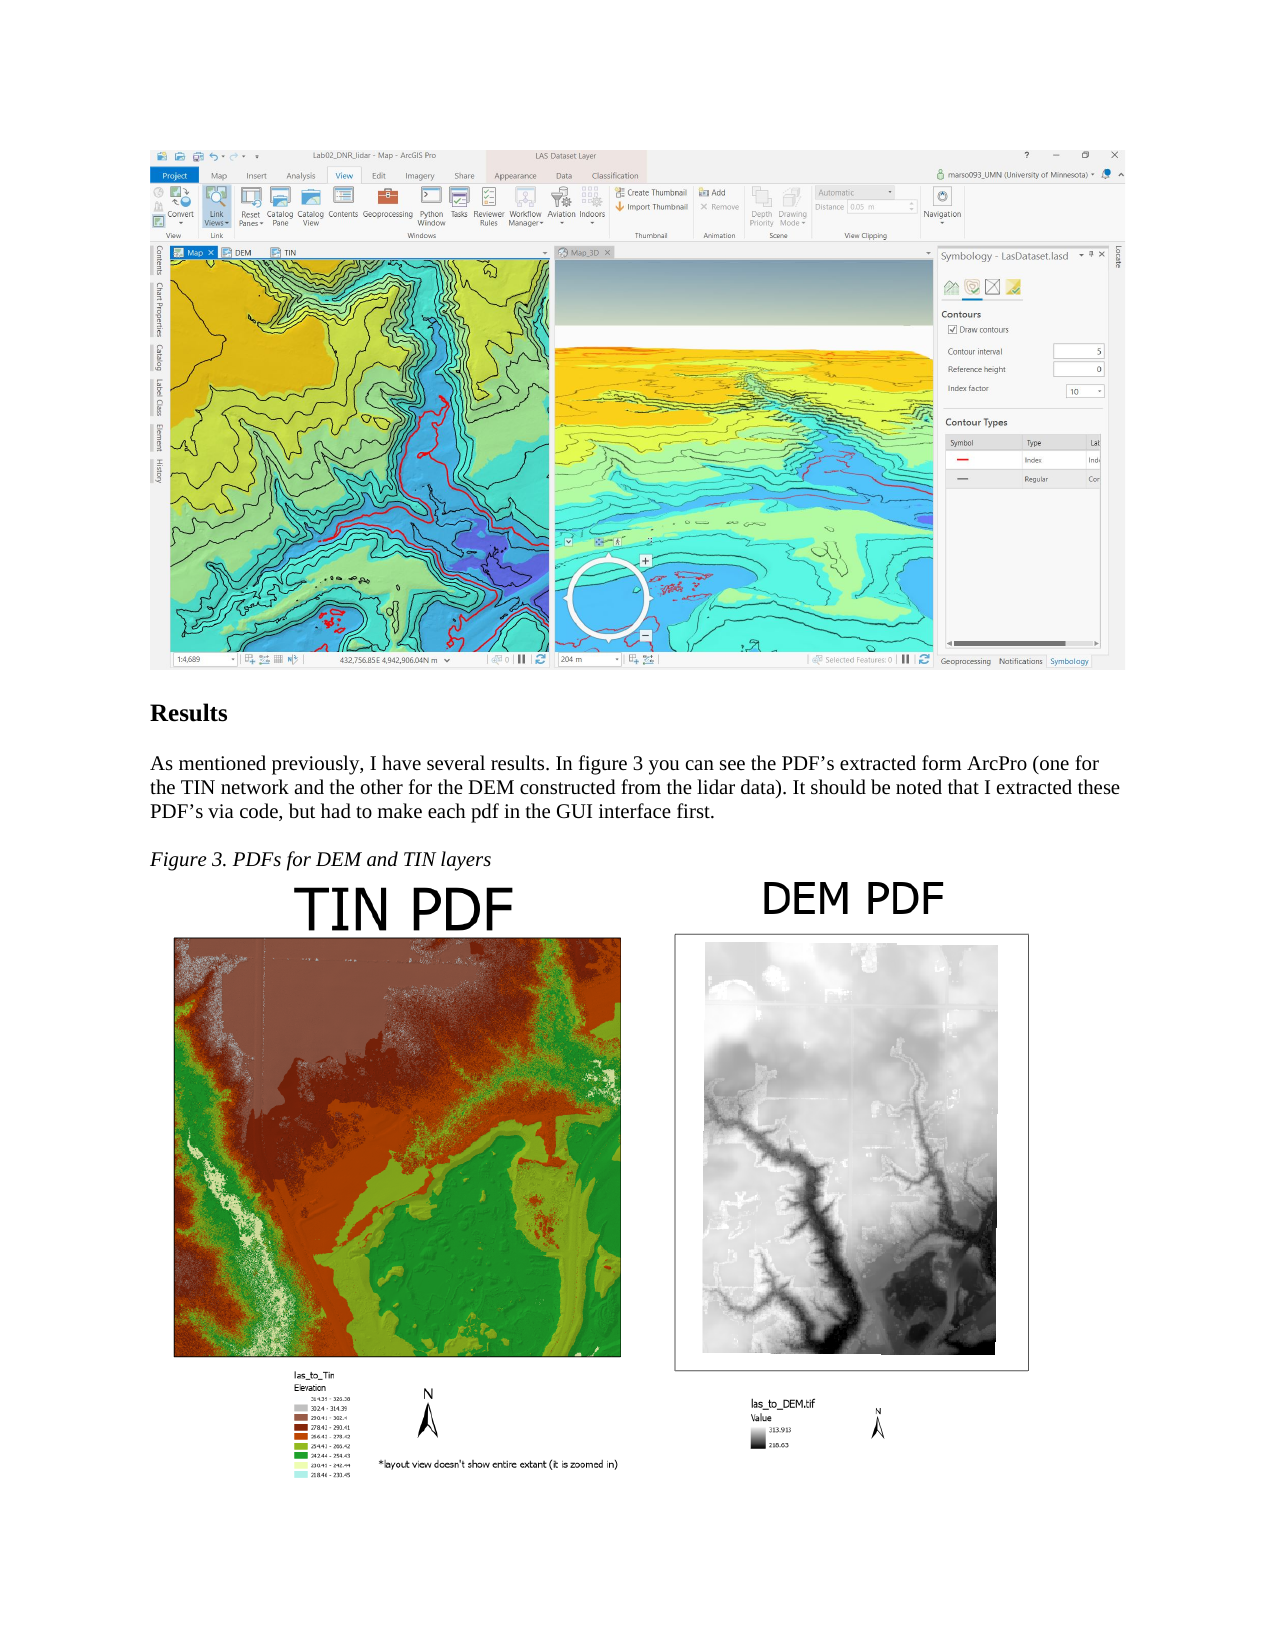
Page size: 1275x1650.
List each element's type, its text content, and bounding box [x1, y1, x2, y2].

text Results [150, 698, 1125, 727]
text Figure 3. PDFs for DEM and TIN layers [150, 847, 1125, 871]
picture [150, 871, 634, 1497]
picture [150, 150, 1125, 670]
text As mentioned previously, I have several results. In figure 3 you can see the PDF’s extracted form ArcPro (one for the TIN network and the other for the DEM constructed from the lidar data). It should be noted that I extracted these PDF’s via code, but had to make each pdf in the GUI interface first. [150, 751, 1125, 823]
picture [650, 871, 1033, 1497]
